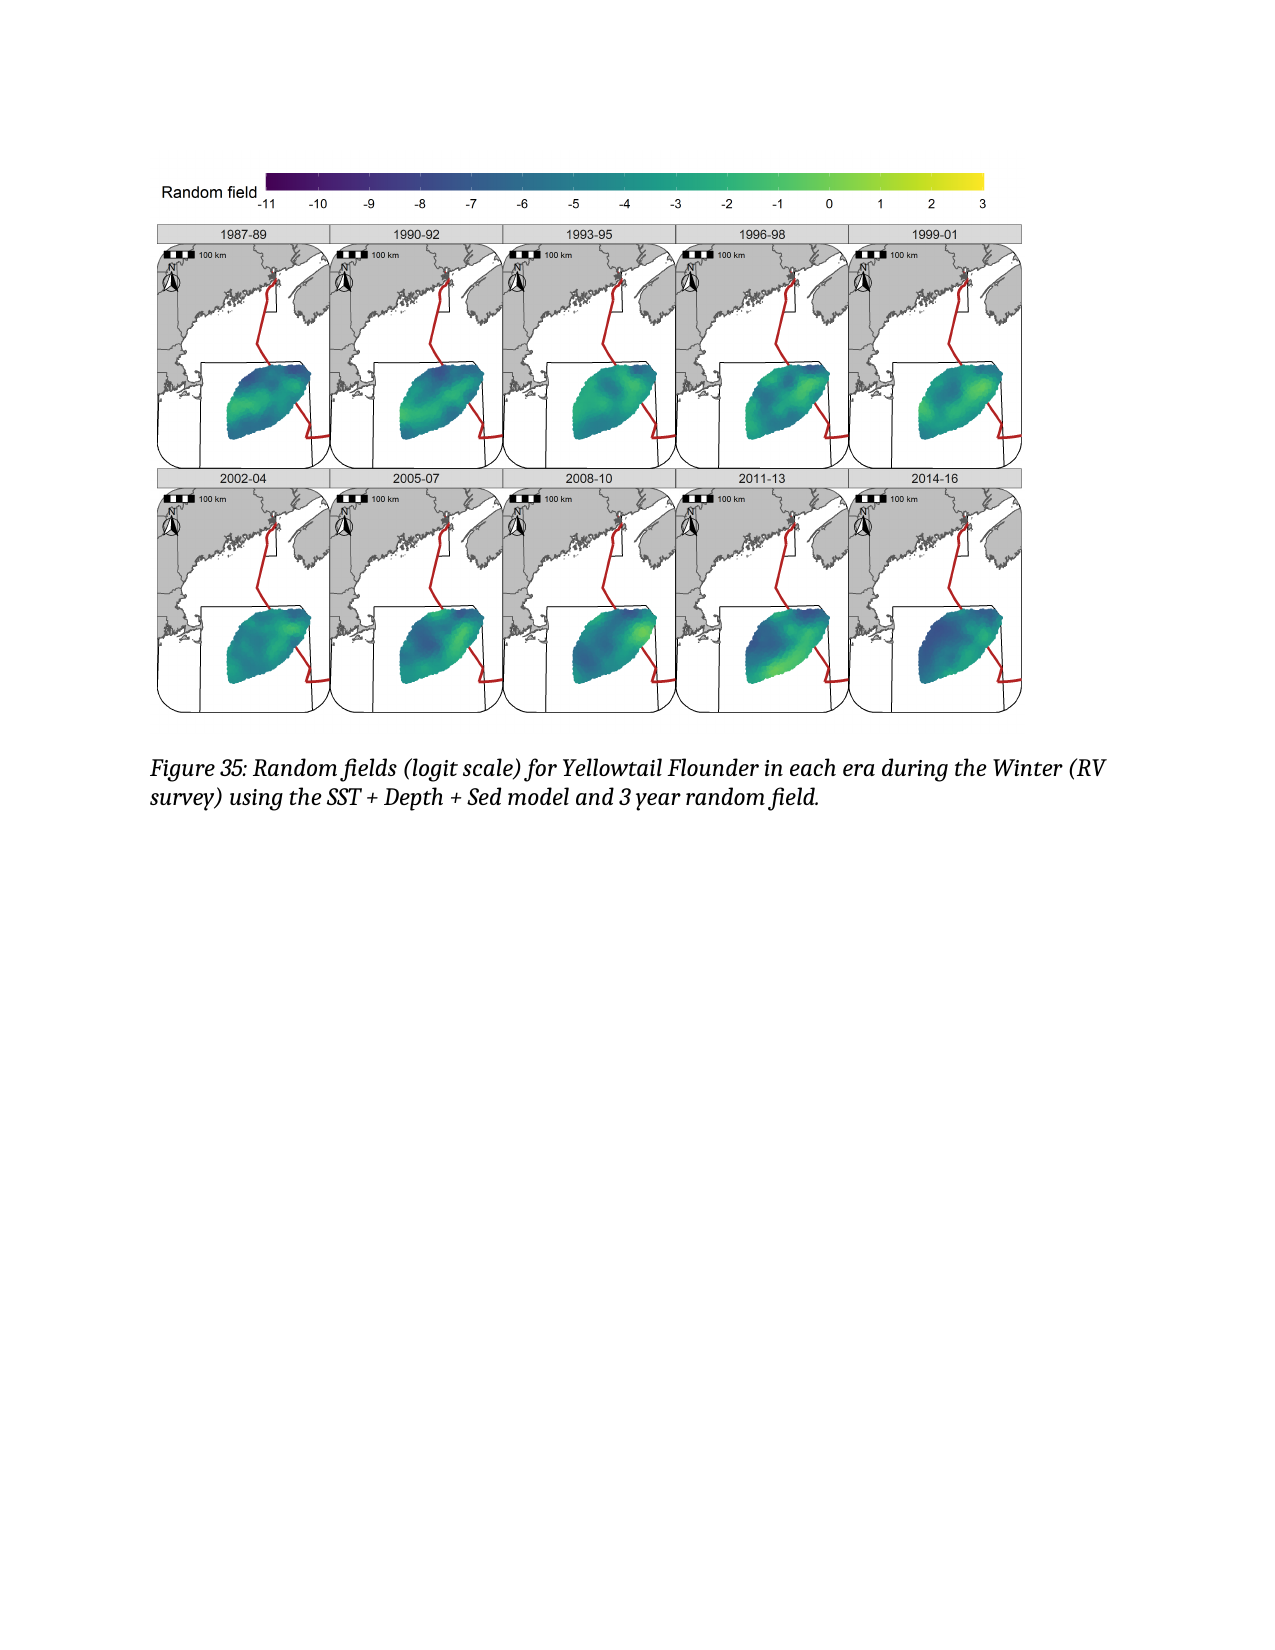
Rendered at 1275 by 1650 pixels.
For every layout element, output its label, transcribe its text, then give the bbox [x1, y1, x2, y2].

text Figure 35: Random fields (logit scale) for Yellowtail Flounder in each era during the Winter (RV survey) using the SST + Depth + Sed model and 3 year random field. [150, 754, 1125, 812]
picture [150, 150, 1025, 734]
